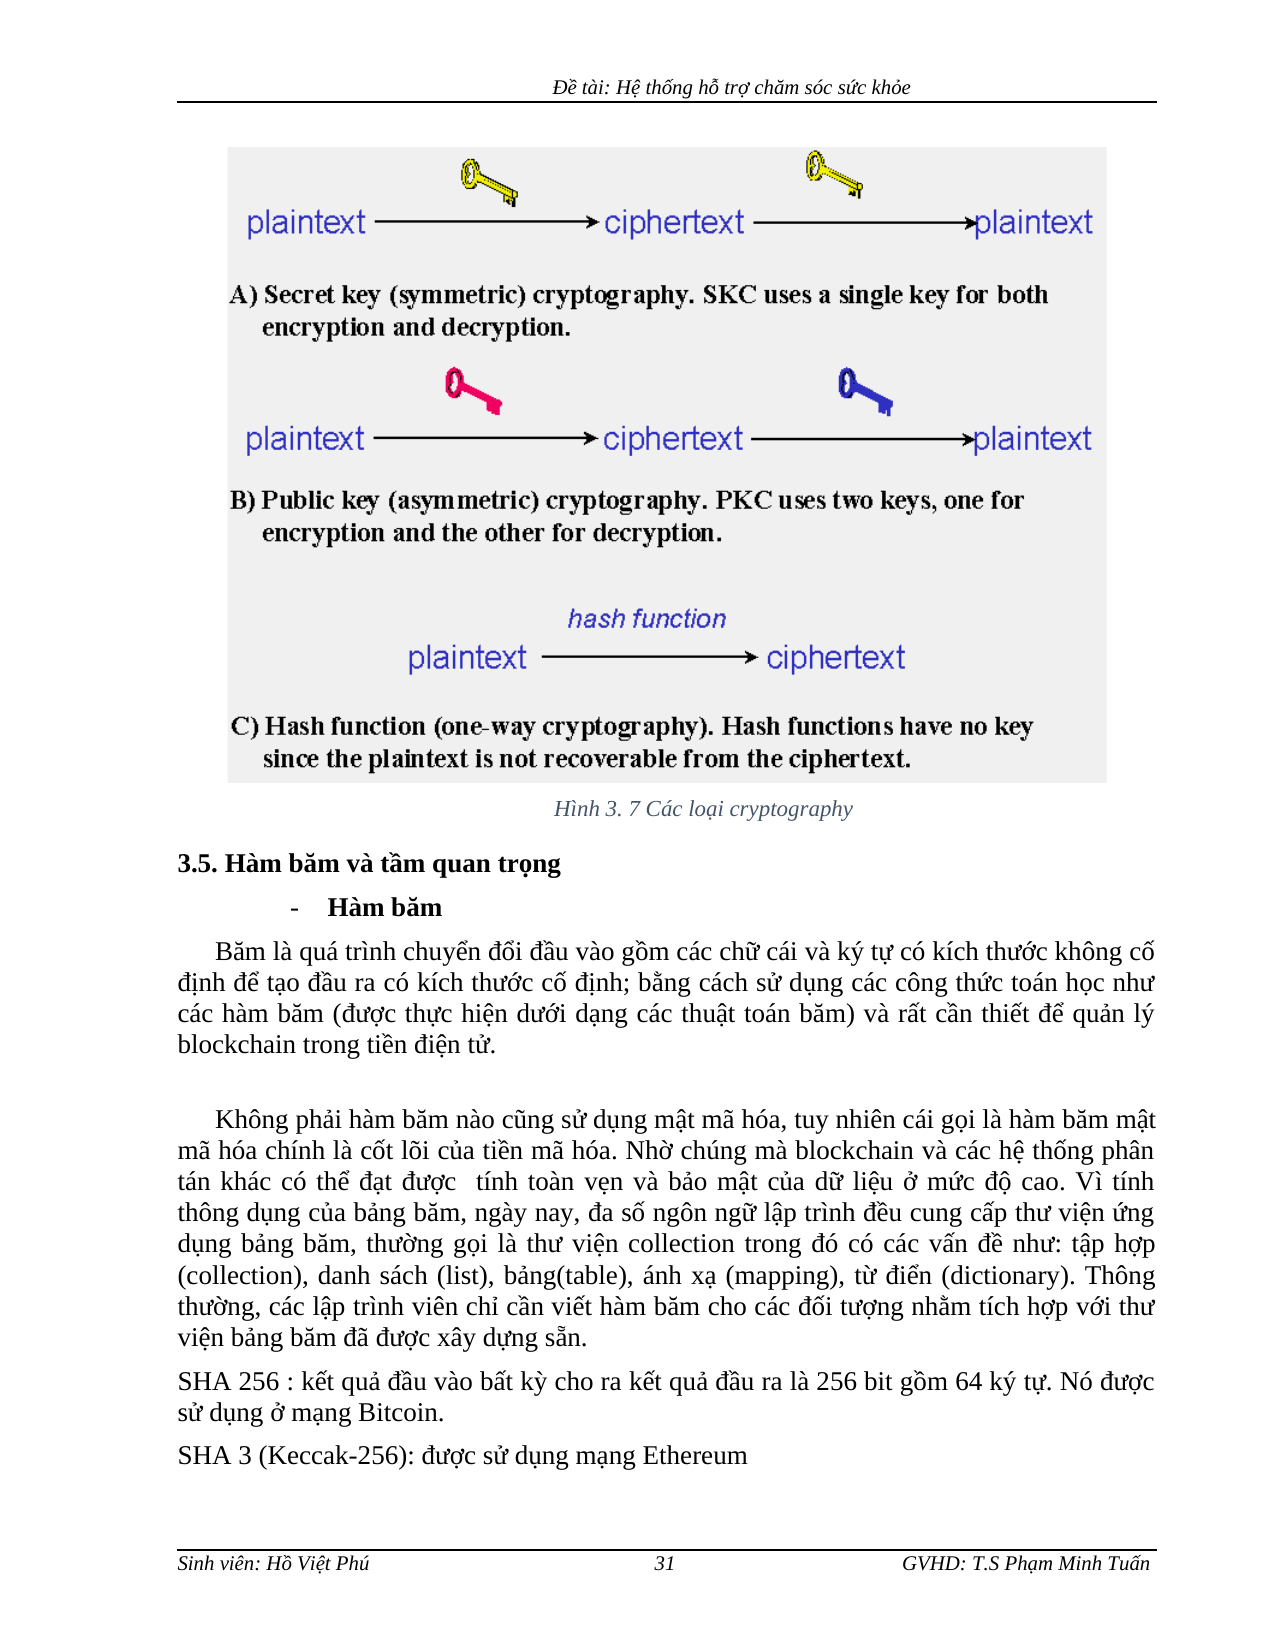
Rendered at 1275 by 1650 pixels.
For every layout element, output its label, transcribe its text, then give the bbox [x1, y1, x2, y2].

text Băm là quá trình chuyển đổi đầu vào gồm các chữ cái và ký tự có kích thước không cố định để tạo đầu ra có kích thước cố định; bằng cách sử dụng các công thức toán học như các hàm băm (được thực hiện dưới dạng các thuật toán băm) và rất cần thiết để quản lý blockchain trong tiền điện tử. [177, 935, 1157, 1059]
picture [227, 147, 1107, 783]
list Không phải hàm băm nào cũng sử dụng mật mã hóa, tuy nhiên cái gọi là hàm băm mật mã hóa chính là cốt lõi của tiền mã hóa. Nhờ chúng mà blockchain và các hệ thống phân tán khác có thể đạt được tính toàn vẹn và bảo mật của dữ liệu ở mức độ cao. Vì tính thông dụng của bảng băm, ngày nay, đa số ngôn ngữ lập trình đều cung cấp thư viện ứng dụng bảng băm, thường gọi là thư viện collection trong đó có các vấn đề như: tập hợp (collection), danh sách (list), bảng(table), ánh xạ (mapping), từ điển (dictionary). Thông thường, các lập trình viên chỉ cần viết hàm băm cho các đối tượng nhằm tích hợp với thư viện bảng băm đã được xây dựng sẵn. [177, 1103, 1157, 1352]
subtitle Hàm băm và tầm quan trọng [177, 847, 1157, 879]
list Hàm băm [290, 891, 1157, 922]
text SHA 3 (Keccak-256): được sử dụng mạng Ethereum [177, 1439, 1157, 1471]
text SHA 256 : kết quả đầu vào bất kỳ cho ra kết quả đầu ra là 256 bit gồm 64 ký tự. Nó được sử dụng ở mạng Bitcoin. [177, 1365, 1157, 1427]
